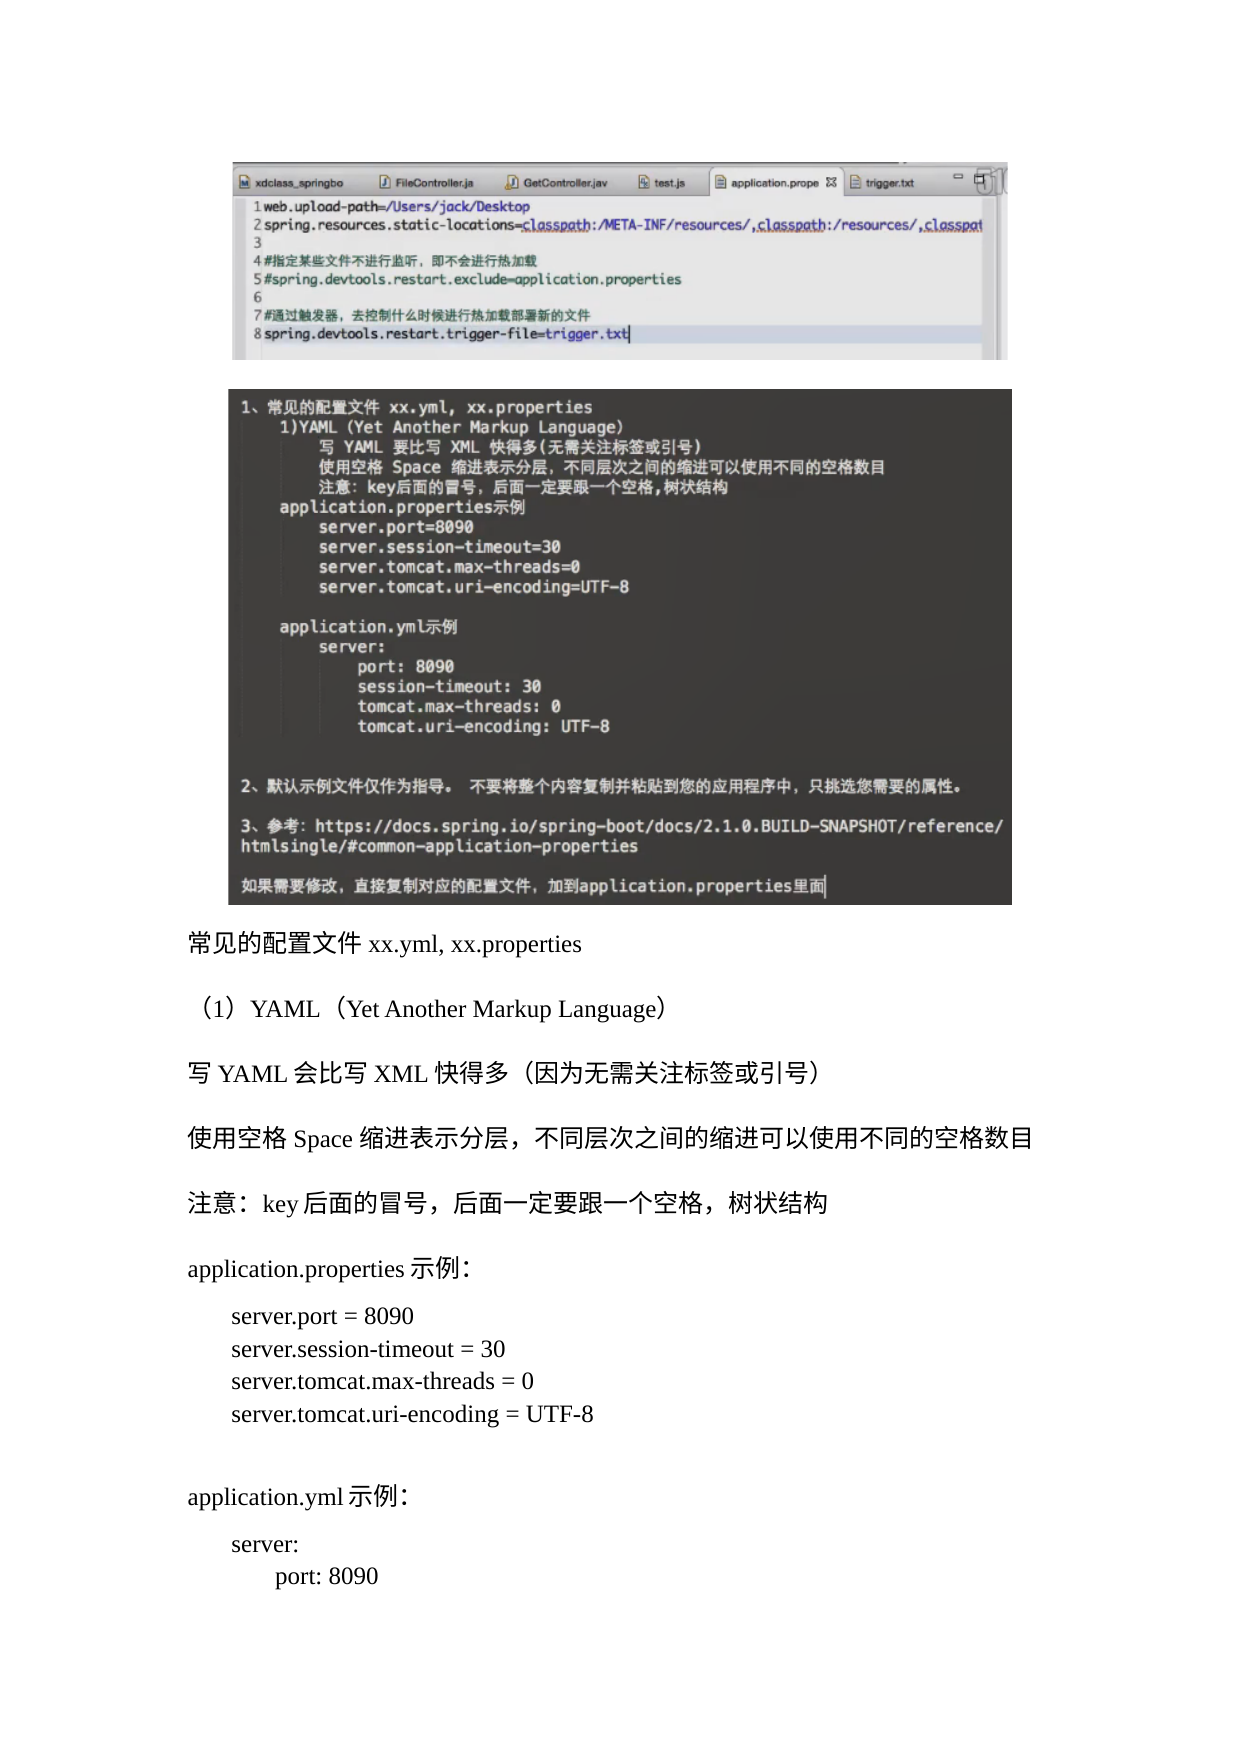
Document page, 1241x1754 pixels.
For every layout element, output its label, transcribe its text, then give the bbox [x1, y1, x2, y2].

list 写YAML会比写XML快得多（因为无需关注标签或引号） [187, 1039, 1053, 1104]
list 注意：key后面的冒号，后面一定要跟一个空格，树状结构 [187, 1169, 1053, 1234]
picture [232, 162, 1008, 360]
list server: [187, 1527, 1053, 1559]
list application.properties示例： [187, 1234, 1053, 1299]
list port: 8090 [231, 1559, 1053, 1592]
list server.tomcat.max-threads = 0 [187, 1364, 1053, 1397]
list server.session-timeout = 30 [187, 1332, 1053, 1364]
text 常见的配置文件 xx.yml, xx.properties [187, 909, 1053, 974]
picture [228, 389, 1012, 905]
list server.tomcat.uri-encoding = UTF-8 [187, 1397, 1053, 1429]
list YAML（Yet Another Markup Language） [187, 974, 1053, 1039]
list server.port = 8090 [187, 1299, 1053, 1332]
list application.yml示例： [187, 1462, 1053, 1527]
list 使用空格 Space 缩进表示分层，不同层次之间的缩进可以使用不同的空格数目 [187, 1104, 1053, 1169]
